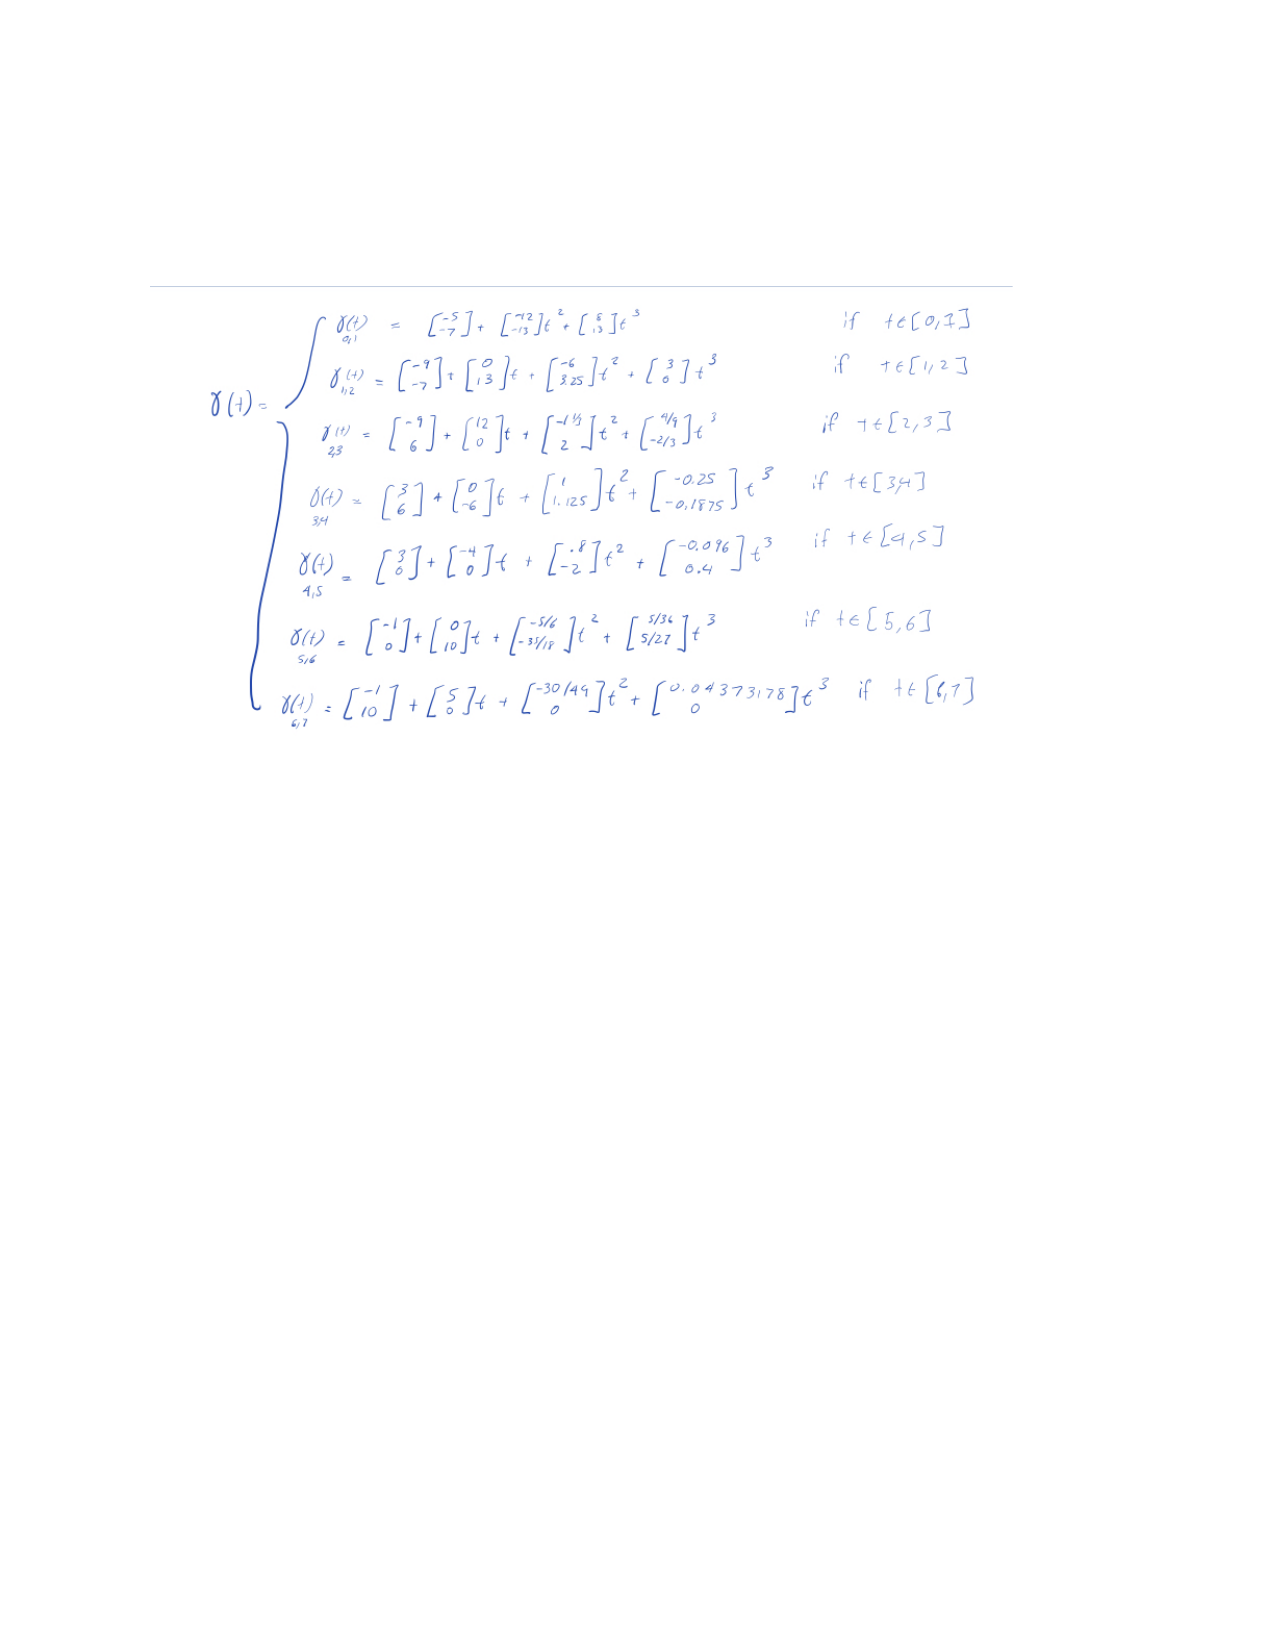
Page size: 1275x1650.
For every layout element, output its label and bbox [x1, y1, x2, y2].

picture [150, 286, 1013, 737]
